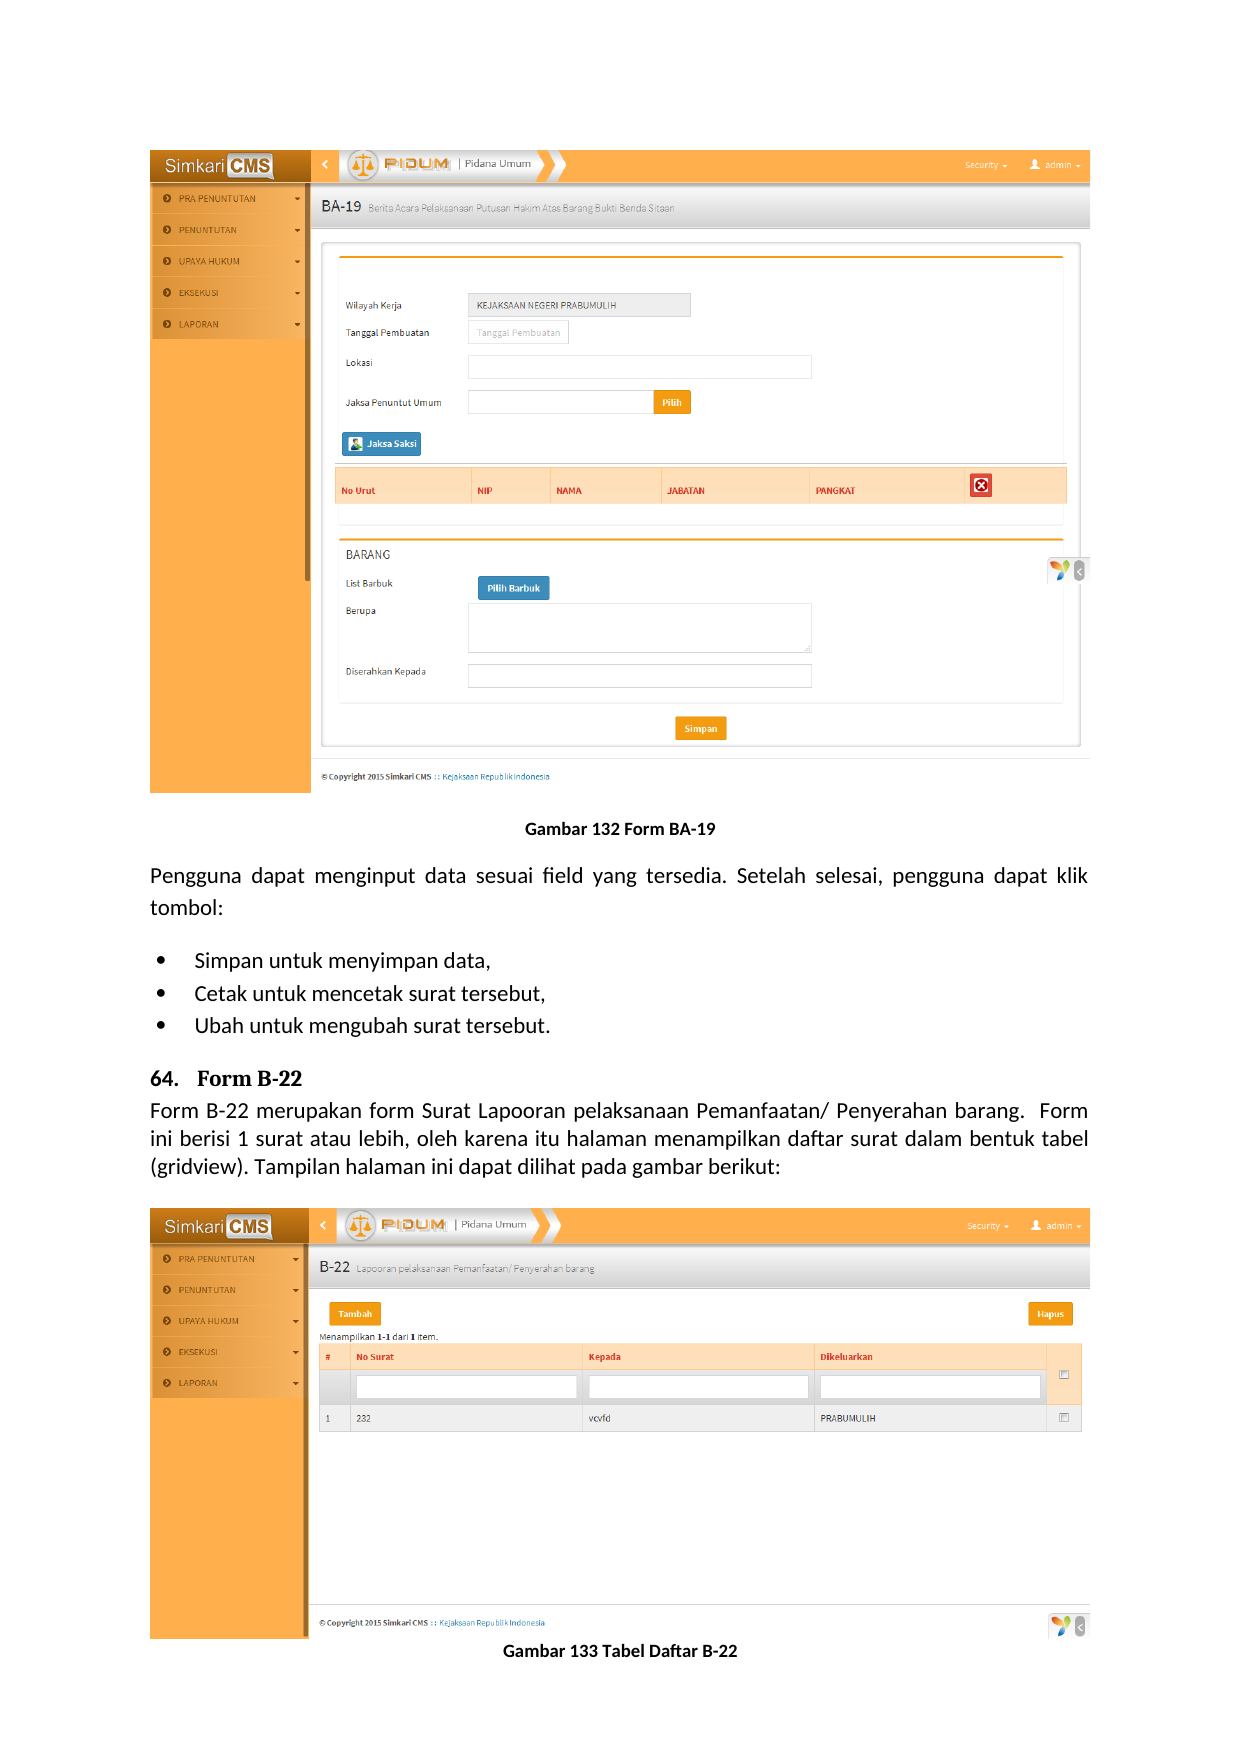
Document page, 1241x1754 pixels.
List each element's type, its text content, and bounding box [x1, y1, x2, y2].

list Cetak untuk mencetak surat tersebut, [157, 979, 1090, 1007]
list Ubah untuk mengubah surat tersebut. [157, 1011, 1090, 1039]
text Pengguna dapat menginput data sesuai field yang tersedia. Setelah selesai, pengguna dapat klik tombol: [150, 861, 1090, 922]
list Simpan untuk menyimpan data, [157, 947, 1090, 974]
subtitle Form B-22 [150, 1064, 1090, 1092]
text Gambar 132 Form BA-19 [150, 818, 1090, 841]
text Form B-22 merupakan form Surat Lapooran pelaksanaan Pemanfaatan/ Penyerahan barang. Form ini berisi 1 surat atau lebih, oleh karena itu halaman menampilkan daftar surat dalam bentuk tabel (gridview). Tampilan halaman ini dapat dilihat pada gambar berikut: [150, 1096, 1090, 1180]
picture [150, 150, 1091, 793]
picture [150, 1208, 1091, 1639]
text Gambar 133 Tabel Daftar B-22 [150, 1639, 1090, 1662]
